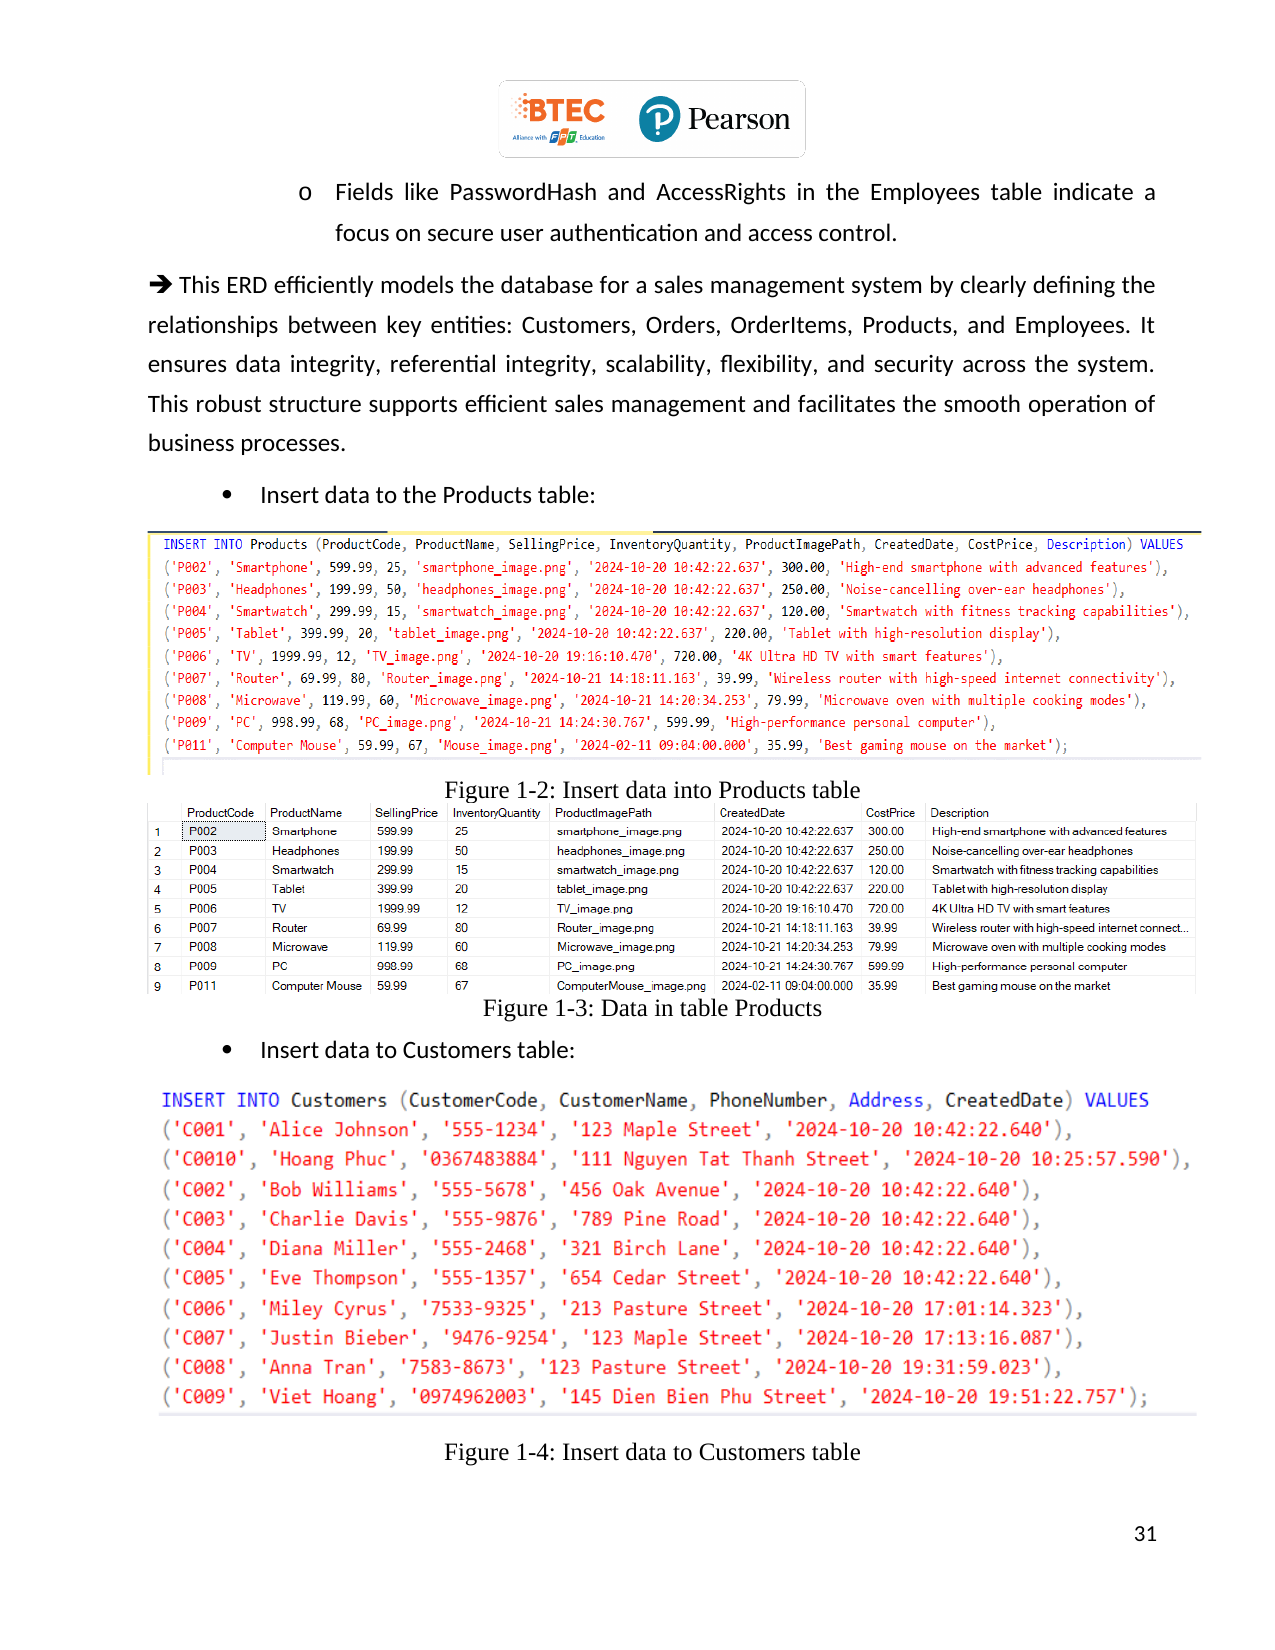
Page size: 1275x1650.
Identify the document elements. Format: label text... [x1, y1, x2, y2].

picture [147, 1086, 1197, 1416]
list Insert data to the Products table: [223, 479, 1157, 510]
text Figure 1-2: Insert data into Products table [148, 775, 1157, 803]
list Insert data to Customers table: [223, 1035, 1157, 1065]
text Figure 1-3: Data in table Products [148, 994, 1157, 1022]
picture [147, 803, 1210, 994]
list Fields like PasswordHash and AccessRights in the Employees table indicate a focus on secure user authentication and access control. [298, 176, 1157, 248]
picture [147, 531, 1202, 775]
text Figure 1-4: Insert data to Customers table [148, 1437, 1157, 1466]
picture [492, 75, 812, 164]
text This ERD efficiently models the database for a sales management system by clearly defining the relationships between key entities: Customers, Orders, OrderItems, Products, and Employees. It ensures data integrity, referential integrity, scalability, flexibility, and security across the system. This robust structure supports efficient sales management and facilitates the smooth operation of business processes. [148, 269, 1157, 458]
